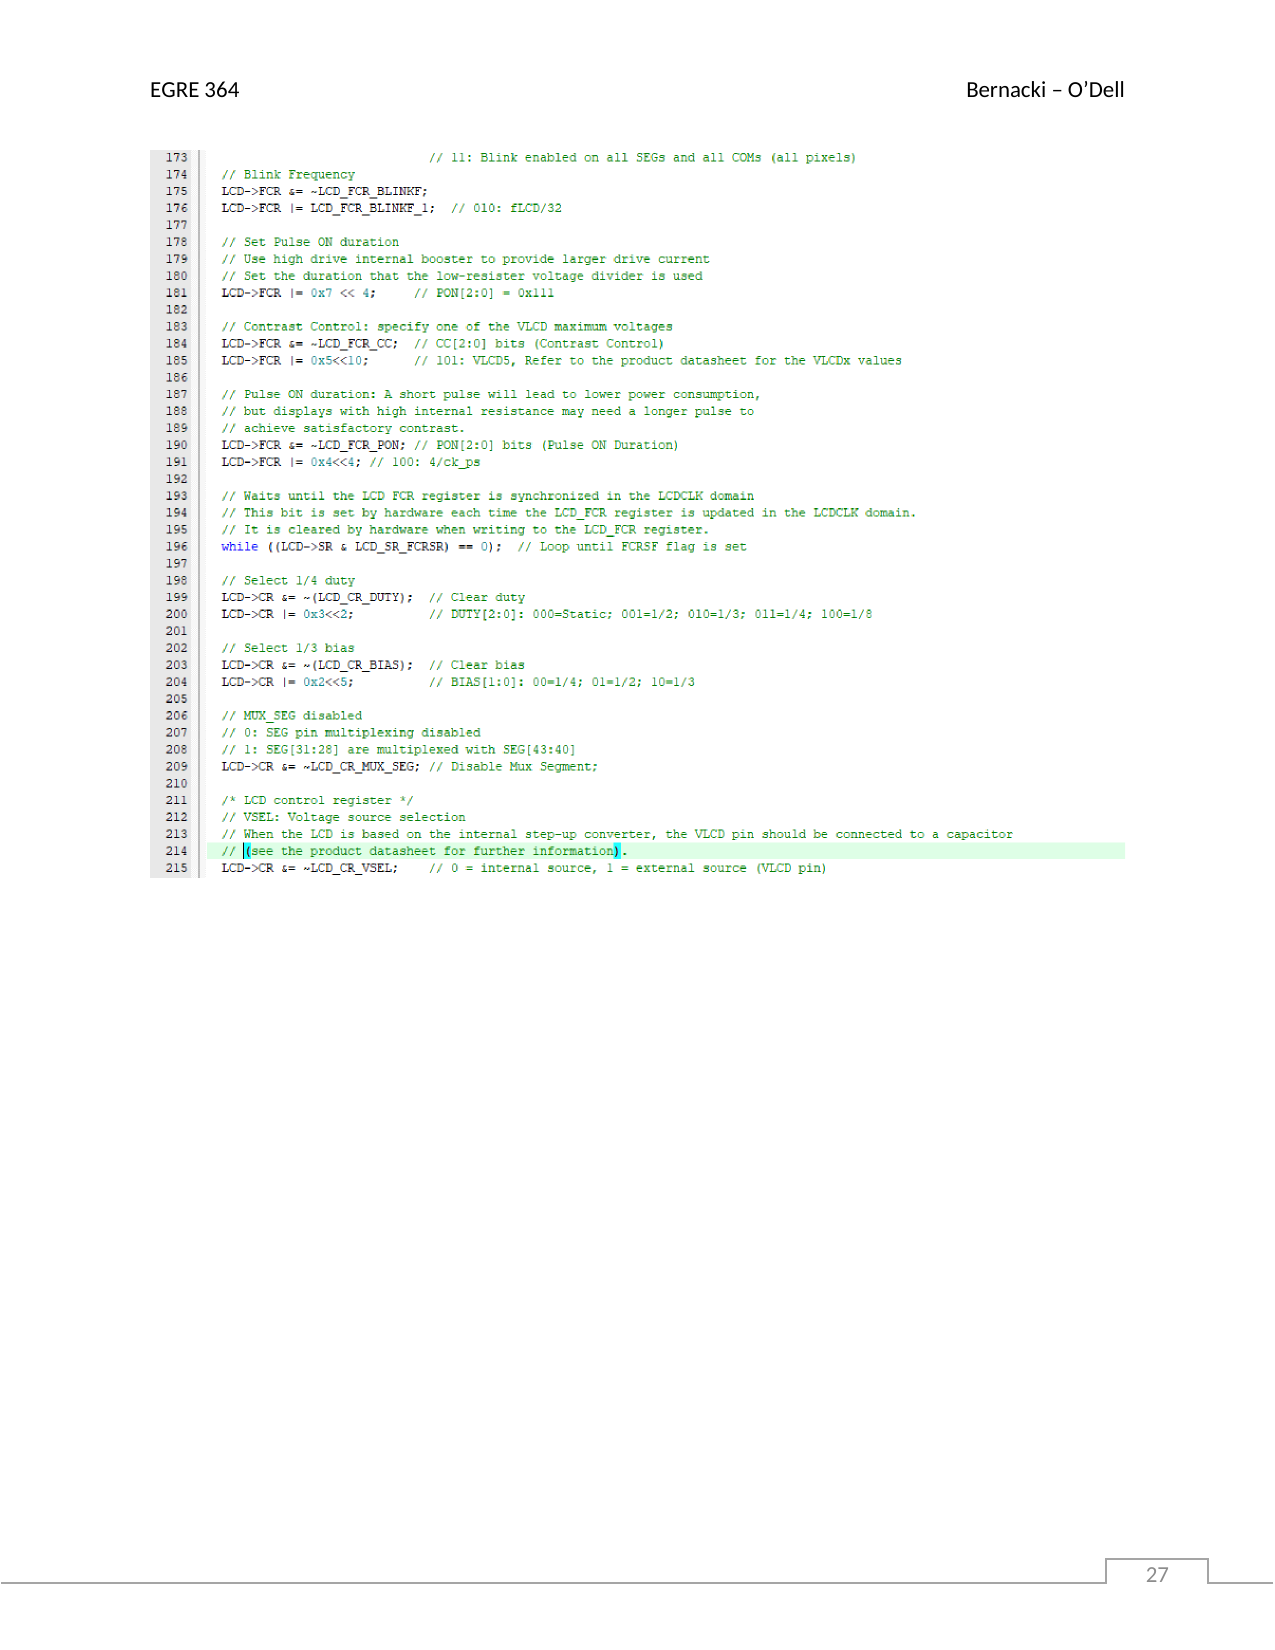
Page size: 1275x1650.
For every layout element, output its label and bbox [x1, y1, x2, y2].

picture [150, 150, 1125, 878]
